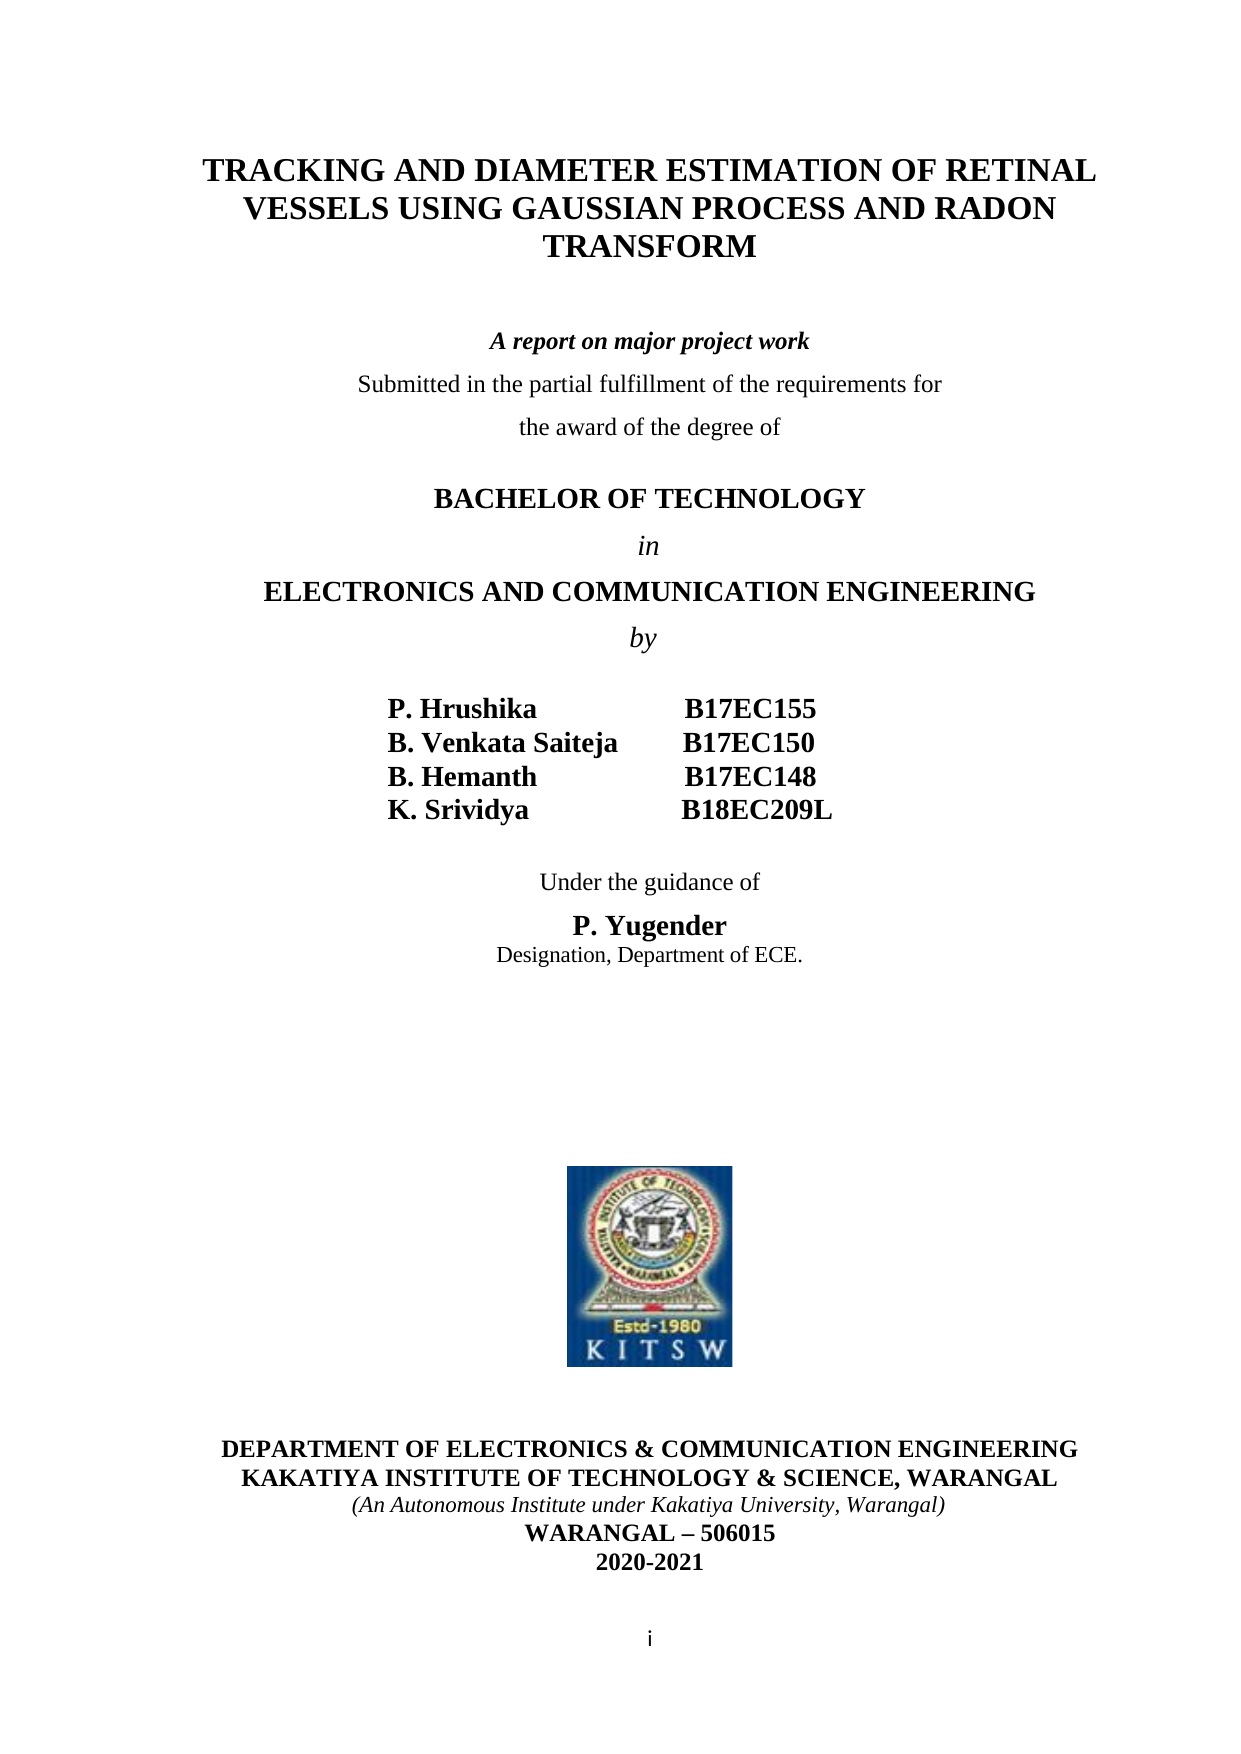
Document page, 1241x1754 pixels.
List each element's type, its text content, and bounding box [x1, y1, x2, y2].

text ELECTRONICS AND COMMUNICATION ENGINEERING [162, 574, 1137, 607]
text 2020-2021 [162, 1547, 1137, 1575]
text by [537, 620, 1137, 653]
text Designation, Department of ECE. [162, 941, 1137, 968]
text K. Srividya B18EC209L [312, 792, 1137, 826]
text B. Hemanth B17EC148 [312, 759, 1137, 792]
text in [162, 528, 1137, 561]
picture [567, 1166, 733, 1367]
text DEPARTMENT OF ELECTRONICS & COMMUNICATION ENGINEERING KAKATIYA INSTITUTE OF TECHNOLOGY & SCIENCE, WARANGAL [162, 1434, 1137, 1491]
text P. Hrushika B17EC155 [312, 692, 1137, 725]
text BACHELOR OF TECHNOLOGY [162, 482, 1137, 515]
text (An Autonomous Institute under Kakatiya University, Warangal) [162, 1491, 1137, 1518]
text P. Yugender [162, 908, 1137, 941]
text B. Venkata Saiteja B17EC150 [312, 725, 1137, 759]
text WARANGAL – 506015 [162, 1518, 1137, 1547]
text Submitted in the partial fulfillment of the requirements for [162, 369, 1137, 398]
text A report on major project work [162, 326, 1137, 355]
text Under the guidance of [162, 867, 1137, 895]
text the award of the degree of [162, 412, 1137, 441]
text TRACKING AND DIAMETER ESTIMATION OF RETINAL VESSELS USING GAUSSIAN PROCESS AND RADON TRANSFORM [162, 150, 1137, 265]
